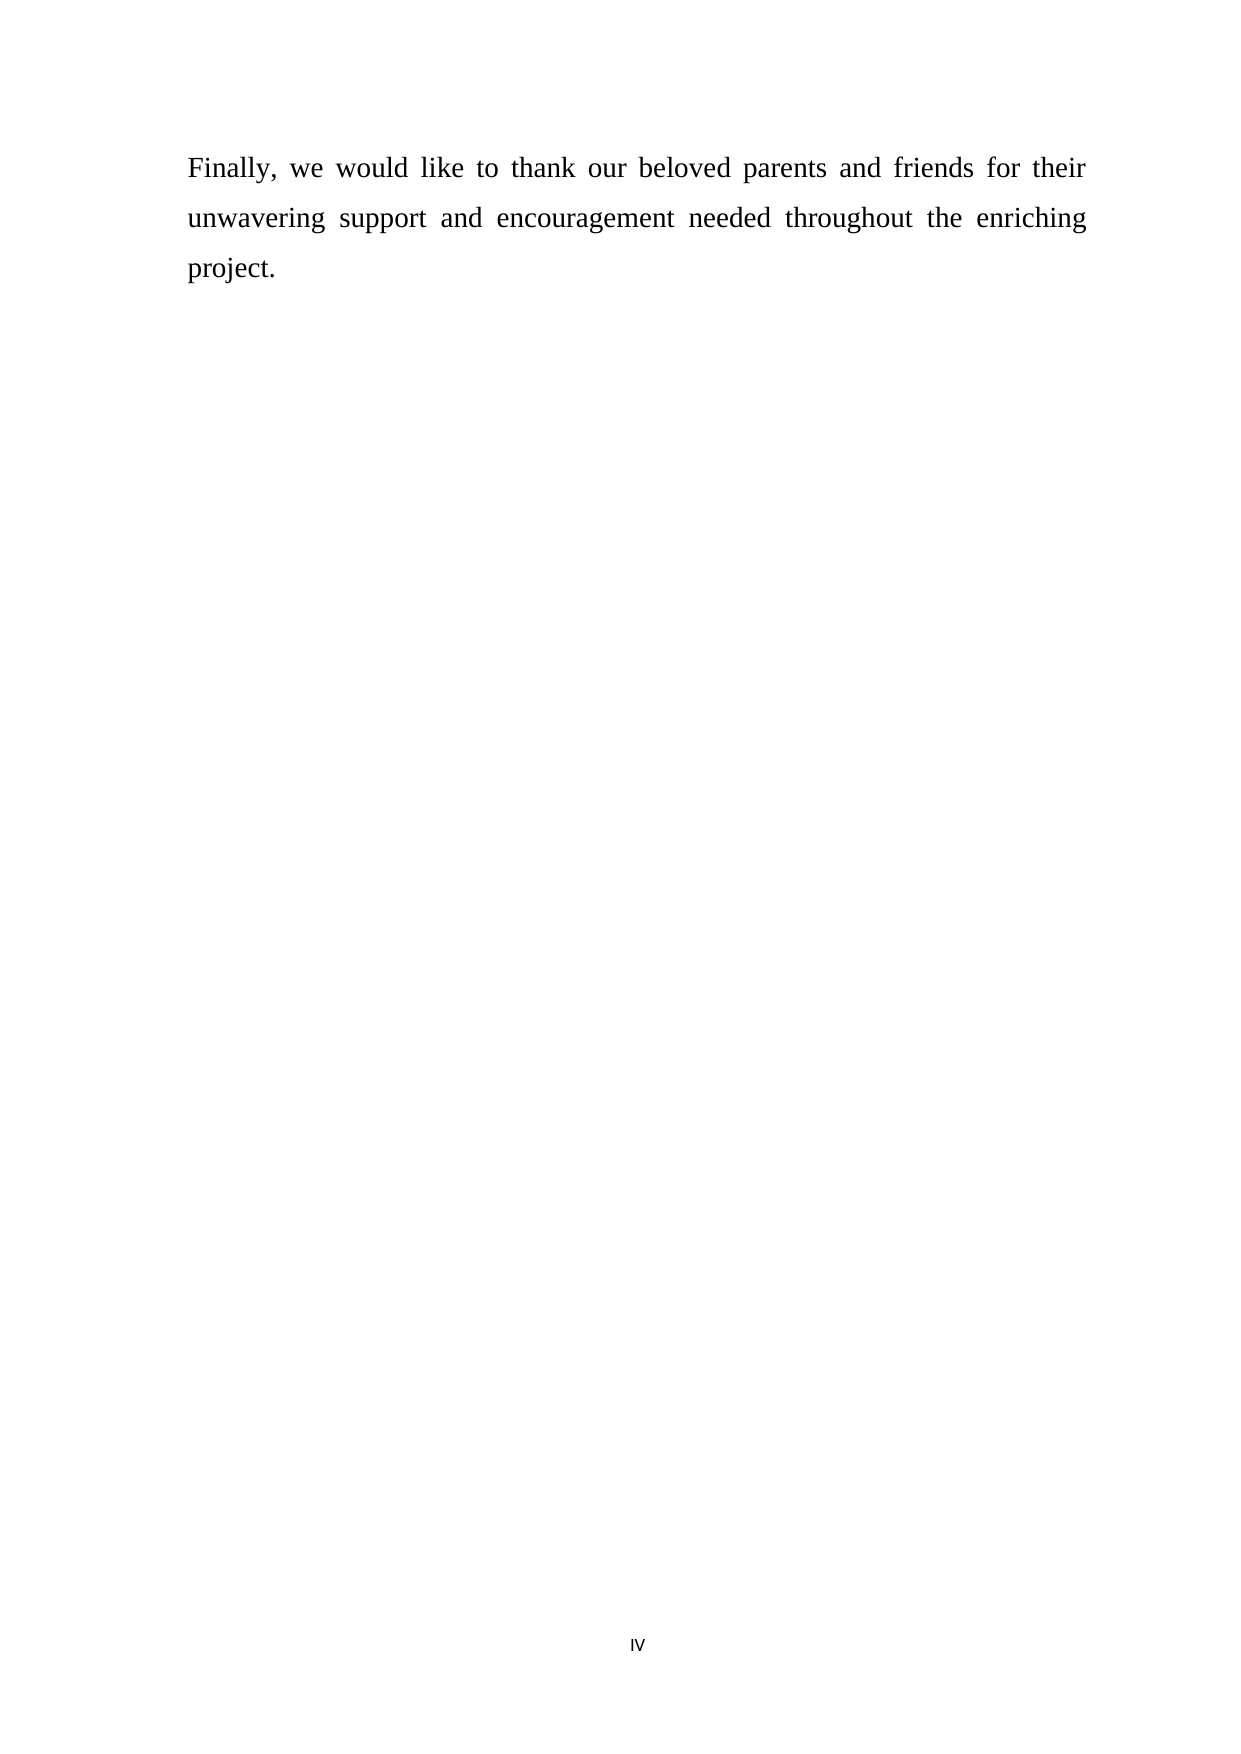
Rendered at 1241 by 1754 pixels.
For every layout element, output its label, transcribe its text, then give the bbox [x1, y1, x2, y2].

text Finally, we would like to thank our beloved parents and friends for their unwavering support and encouragement needed throughout the enriching project. [187, 150, 1087, 284]
